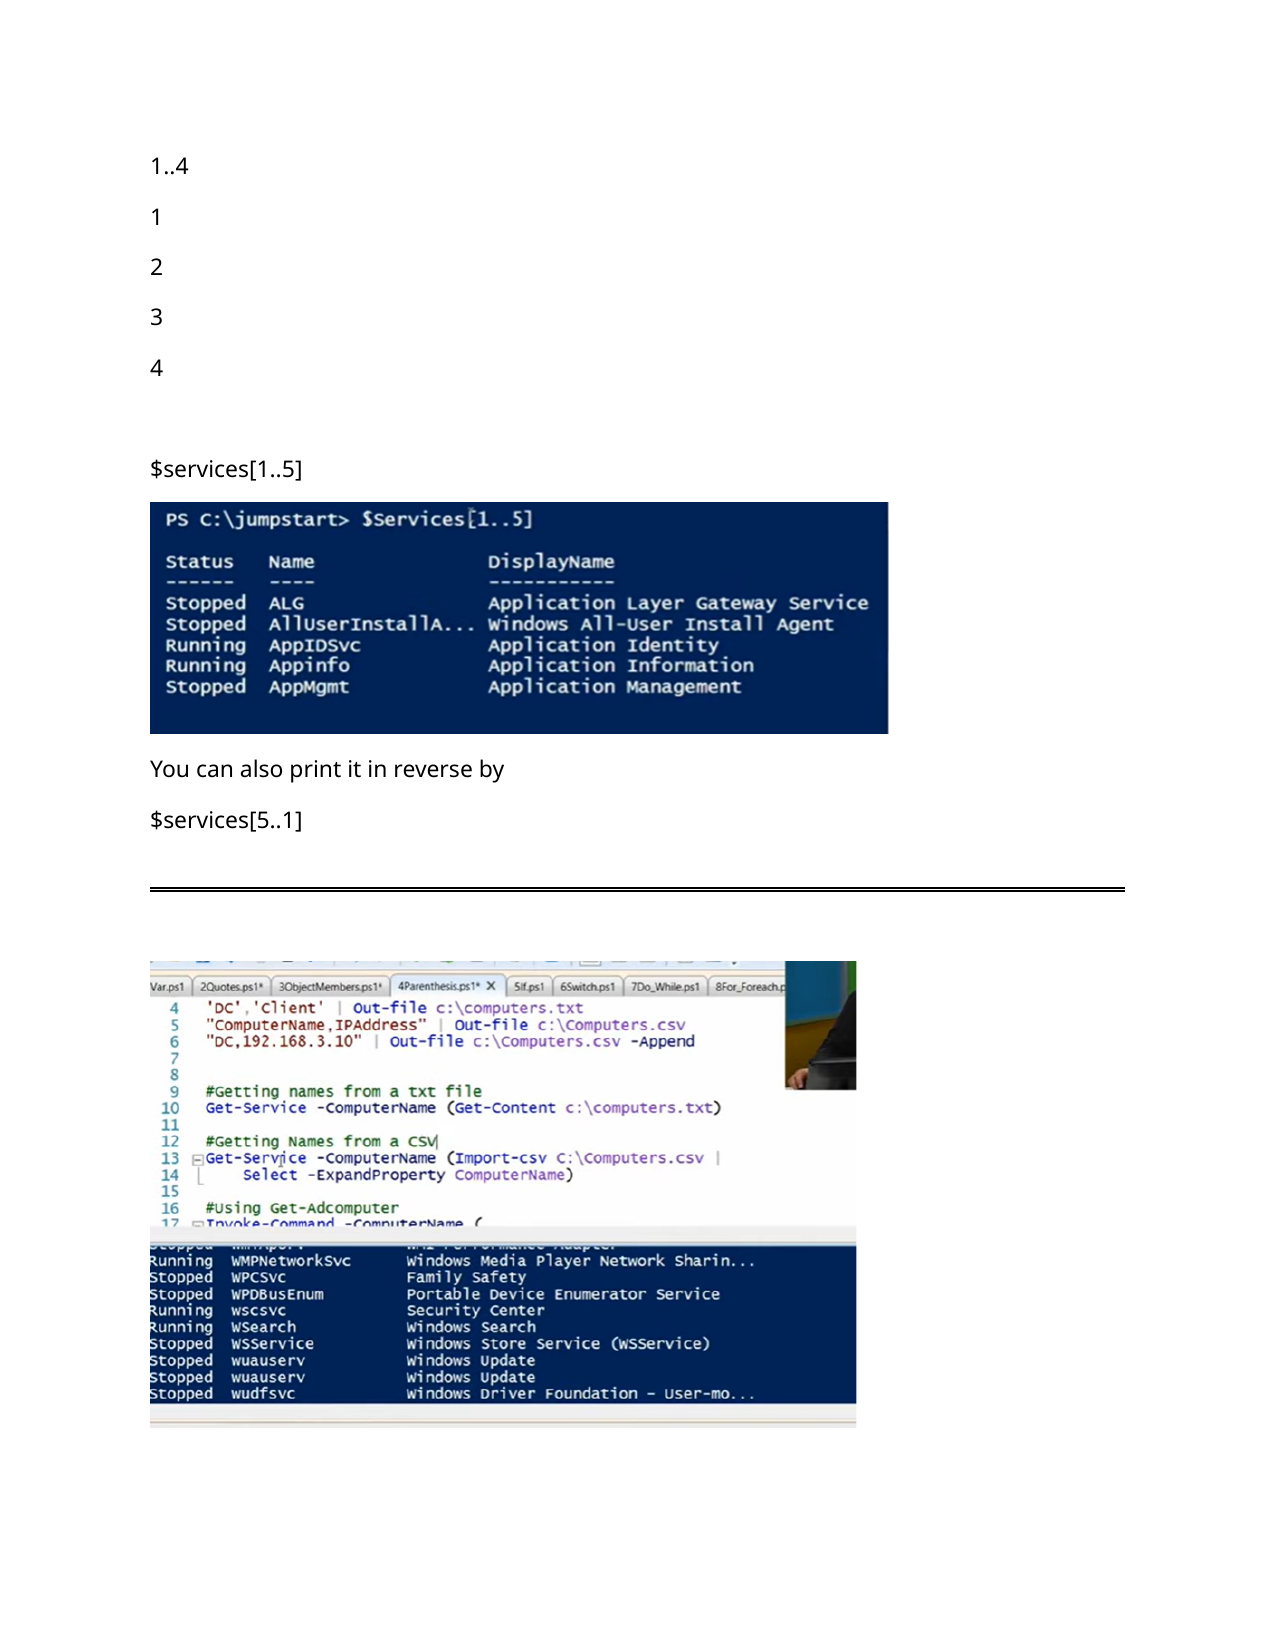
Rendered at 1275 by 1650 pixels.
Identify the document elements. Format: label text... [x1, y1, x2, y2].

text $services[1..5] [150, 452, 1125, 484]
text 4 [150, 352, 1125, 383]
text 2 [150, 251, 1125, 282]
text $services[5..1] [150, 803, 1125, 835]
picture [150, 502, 889, 734]
text 3 [150, 301, 1125, 332]
text 1..4 [150, 150, 1125, 181]
picture [150, 961, 857, 1428]
text 1 [150, 200, 1125, 232]
text You can also print it in reverse by [150, 753, 1125, 784]
